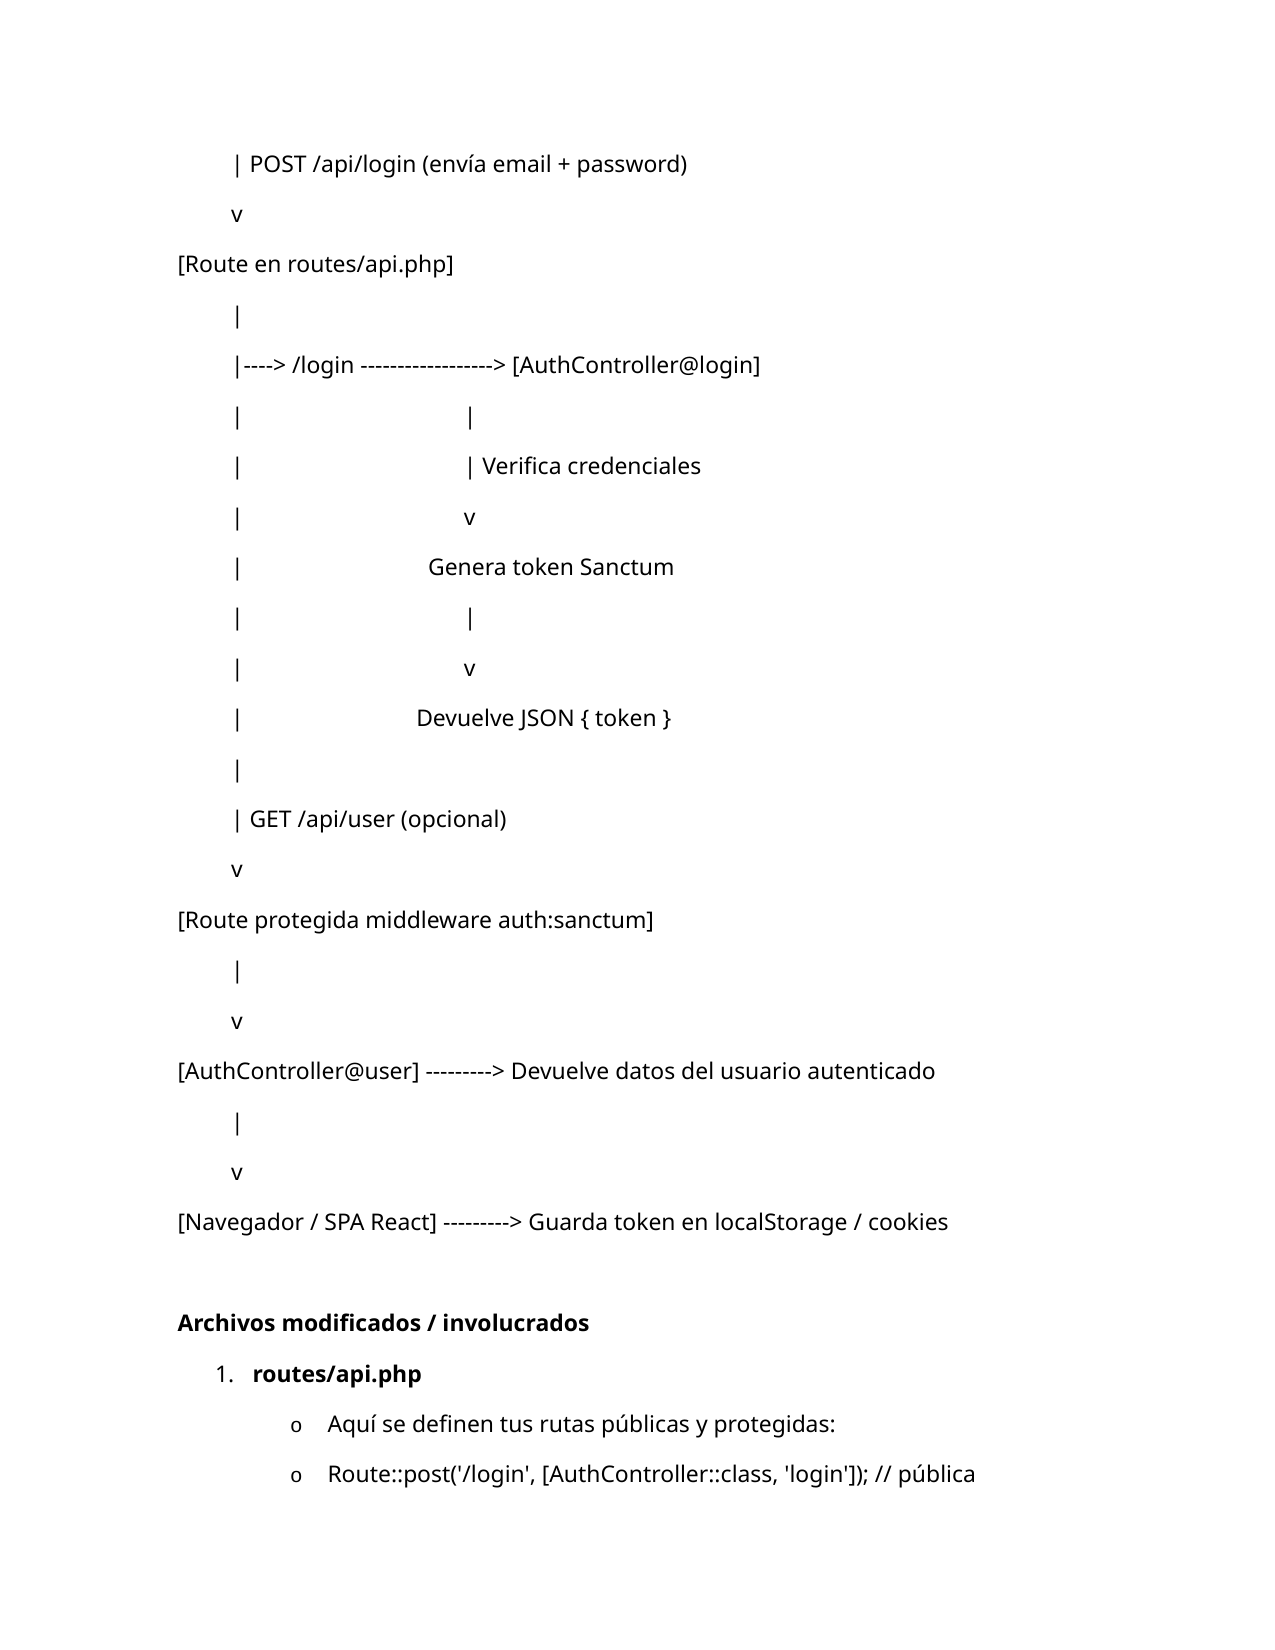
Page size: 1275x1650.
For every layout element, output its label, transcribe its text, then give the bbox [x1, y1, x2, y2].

text [Route protegida middleware auth:sanctum] [177, 904, 1098, 935]
text | v [177, 652, 1098, 683]
text | | Verifica credenciales [177, 450, 1098, 481]
text v [177, 198, 1098, 229]
list Route::post('/login', [AuthController::class, 'login']); // pública [290, 1458, 1098, 1490]
text | Devuelve JSON { token } [177, 702, 1098, 733]
text [AuthController@user] ---------> Devuelve datos del usuario autenticado [177, 1055, 1098, 1086]
text | | [177, 601, 1098, 633]
text [Route en routes/api.php] [177, 248, 1098, 280]
list Aquí se definen tus rutas públicas y protegidas: [290, 1408, 1098, 1439]
text Archivos modificados / involucrados [177, 1307, 1098, 1338]
text | [177, 954, 1098, 986]
text | [177, 299, 1098, 330]
text | v [177, 501, 1098, 532]
text v [177, 1005, 1098, 1036]
text | | [177, 400, 1098, 431]
text | [177, 1106, 1098, 1137]
list routes/api.php [215, 1358, 1098, 1389]
text [Navegador / SPA React] ---------> Guarda token en localStorage / cookies [177, 1206, 1098, 1238]
text | [177, 753, 1098, 784]
text | POST /api/login (envía email + password) [177, 148, 1098, 179]
text v [177, 853, 1098, 885]
text |----> /login ------------------> [AuthController@login] [177, 349, 1098, 381]
text | Genera token Sanctum [177, 551, 1098, 582]
text | GET /api/user (opcional) [177, 803, 1098, 834]
text v [177, 1156, 1098, 1187]
